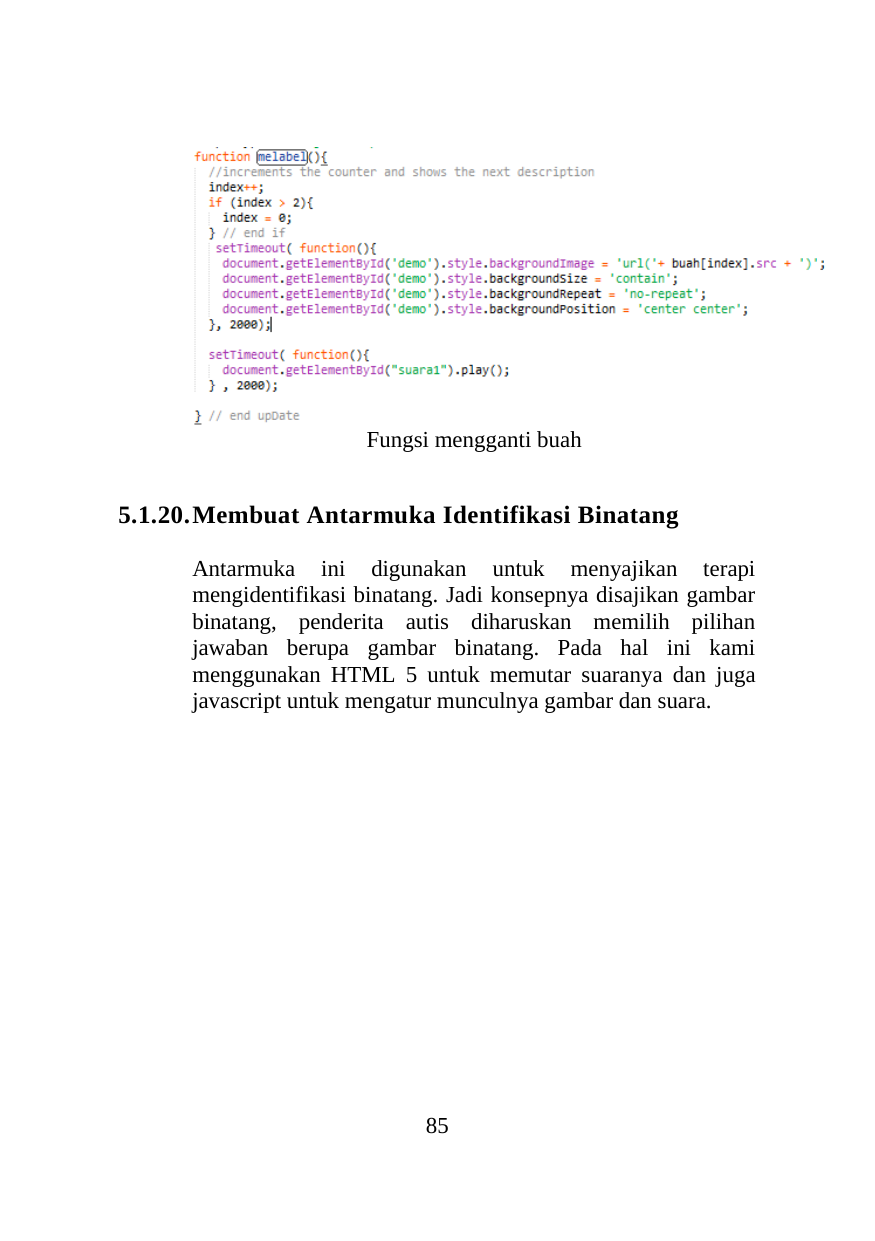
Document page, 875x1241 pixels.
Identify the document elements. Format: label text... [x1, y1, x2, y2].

subtitle Membuat Antarmuka Identifikasi Binatang [118, 500, 756, 529]
text Fungsi mengganti buah [192, 427, 756, 453]
text Antarmuka ini digunakan untuk menyajikan terapi mengidentifikasi binatang. Jadi konsepnya disajikan gambar binatang, penderita autis diharuskan memilih pilihan jawaban berupa gambar binatang. Pada hal ini kami menggunakan HTML 5 untuk memutar suaranya dan juga javascript untuk mengatur munculnya gambar dan suara. [192, 555, 756, 713]
picture [192, 147, 831, 427]
